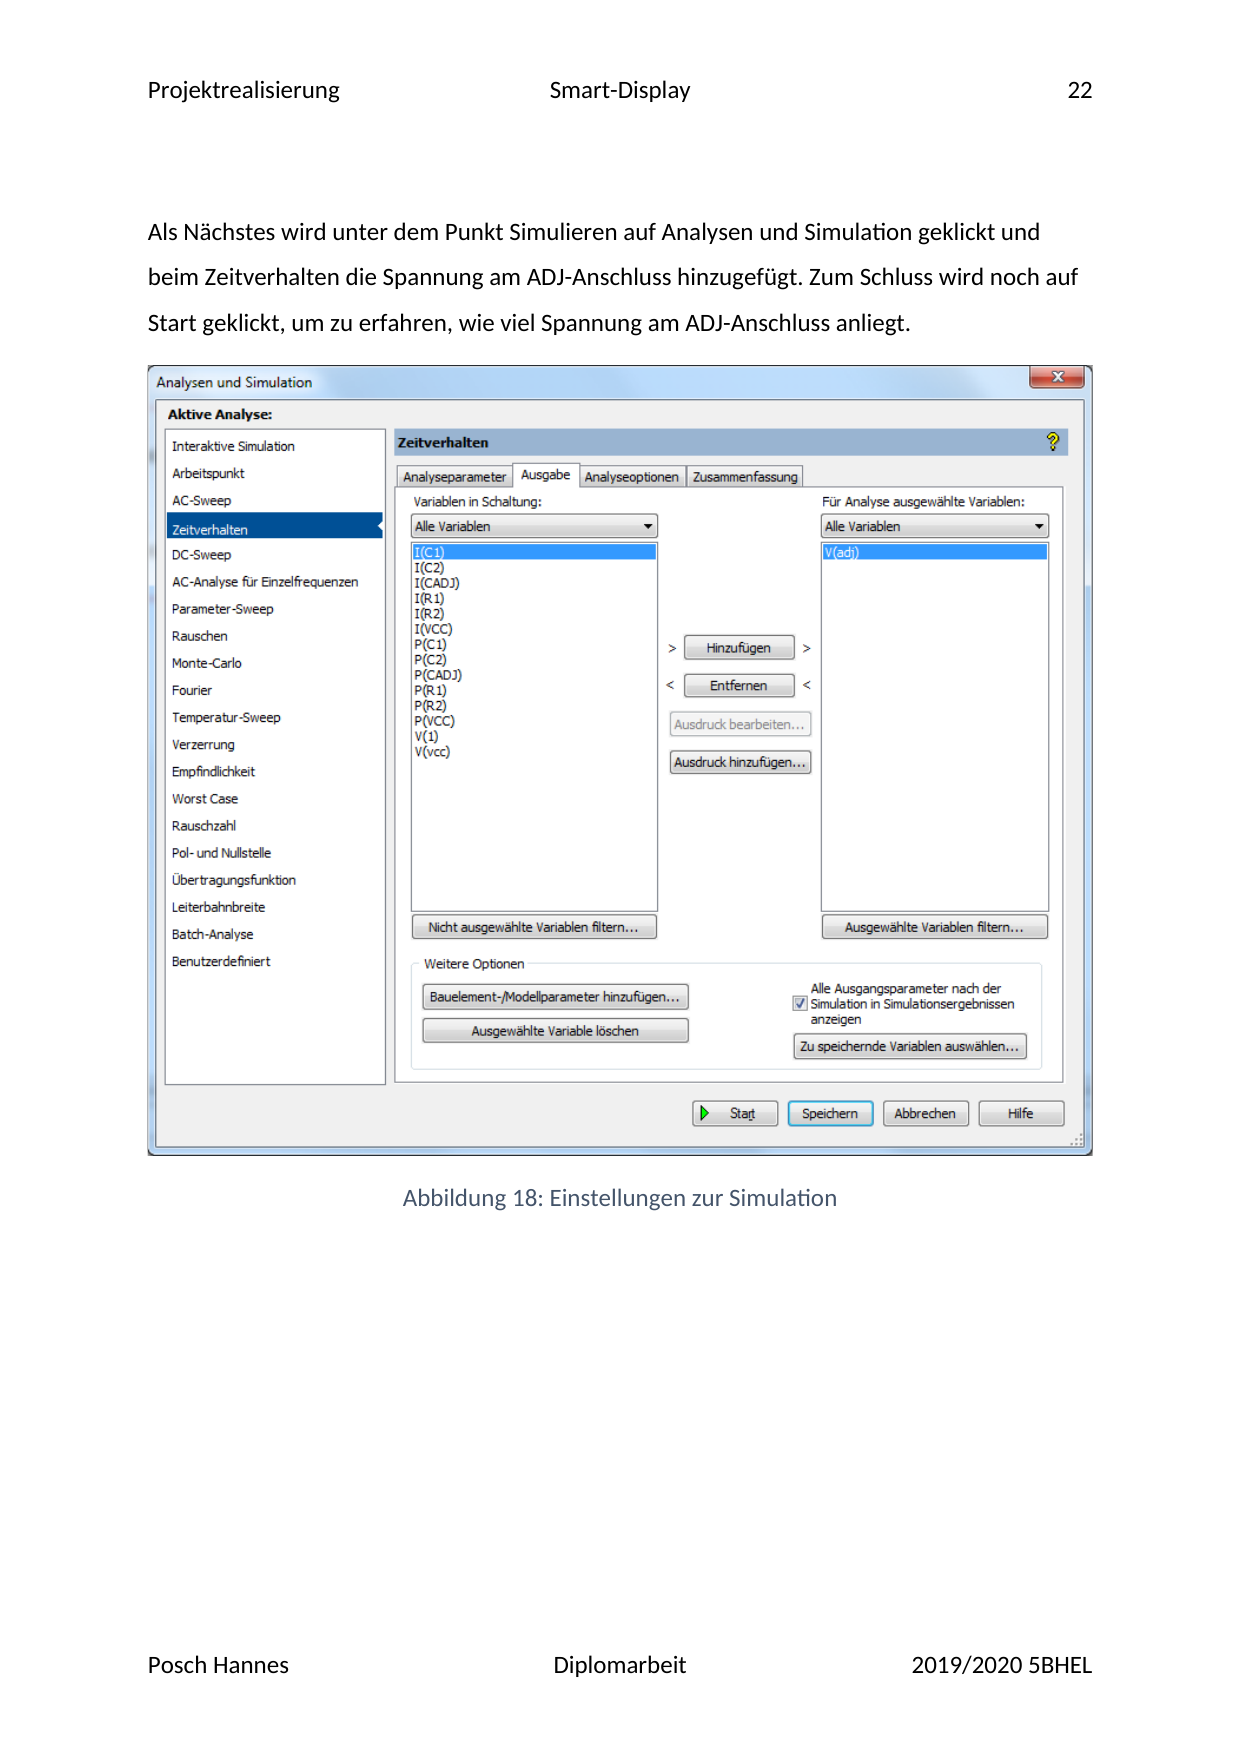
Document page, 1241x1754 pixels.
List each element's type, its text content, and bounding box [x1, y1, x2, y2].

picture [147, 365, 1093, 1156]
text Als Nächstes wird unter dem Punkt Simulieren auf Analysen und Simulation geklickt und beim Zeitverhalten die Spannung am ADJ-Anschluss hinzugefügt. Zum Schluss wird noch auf Start geklickt, um zu erfahren, wie viel Spannung am ADJ-Anschluss anliegt. [148, 216, 1093, 338]
text Abbildung 18: Einstellungen zur Simulation [148, 1182, 1093, 1212]
